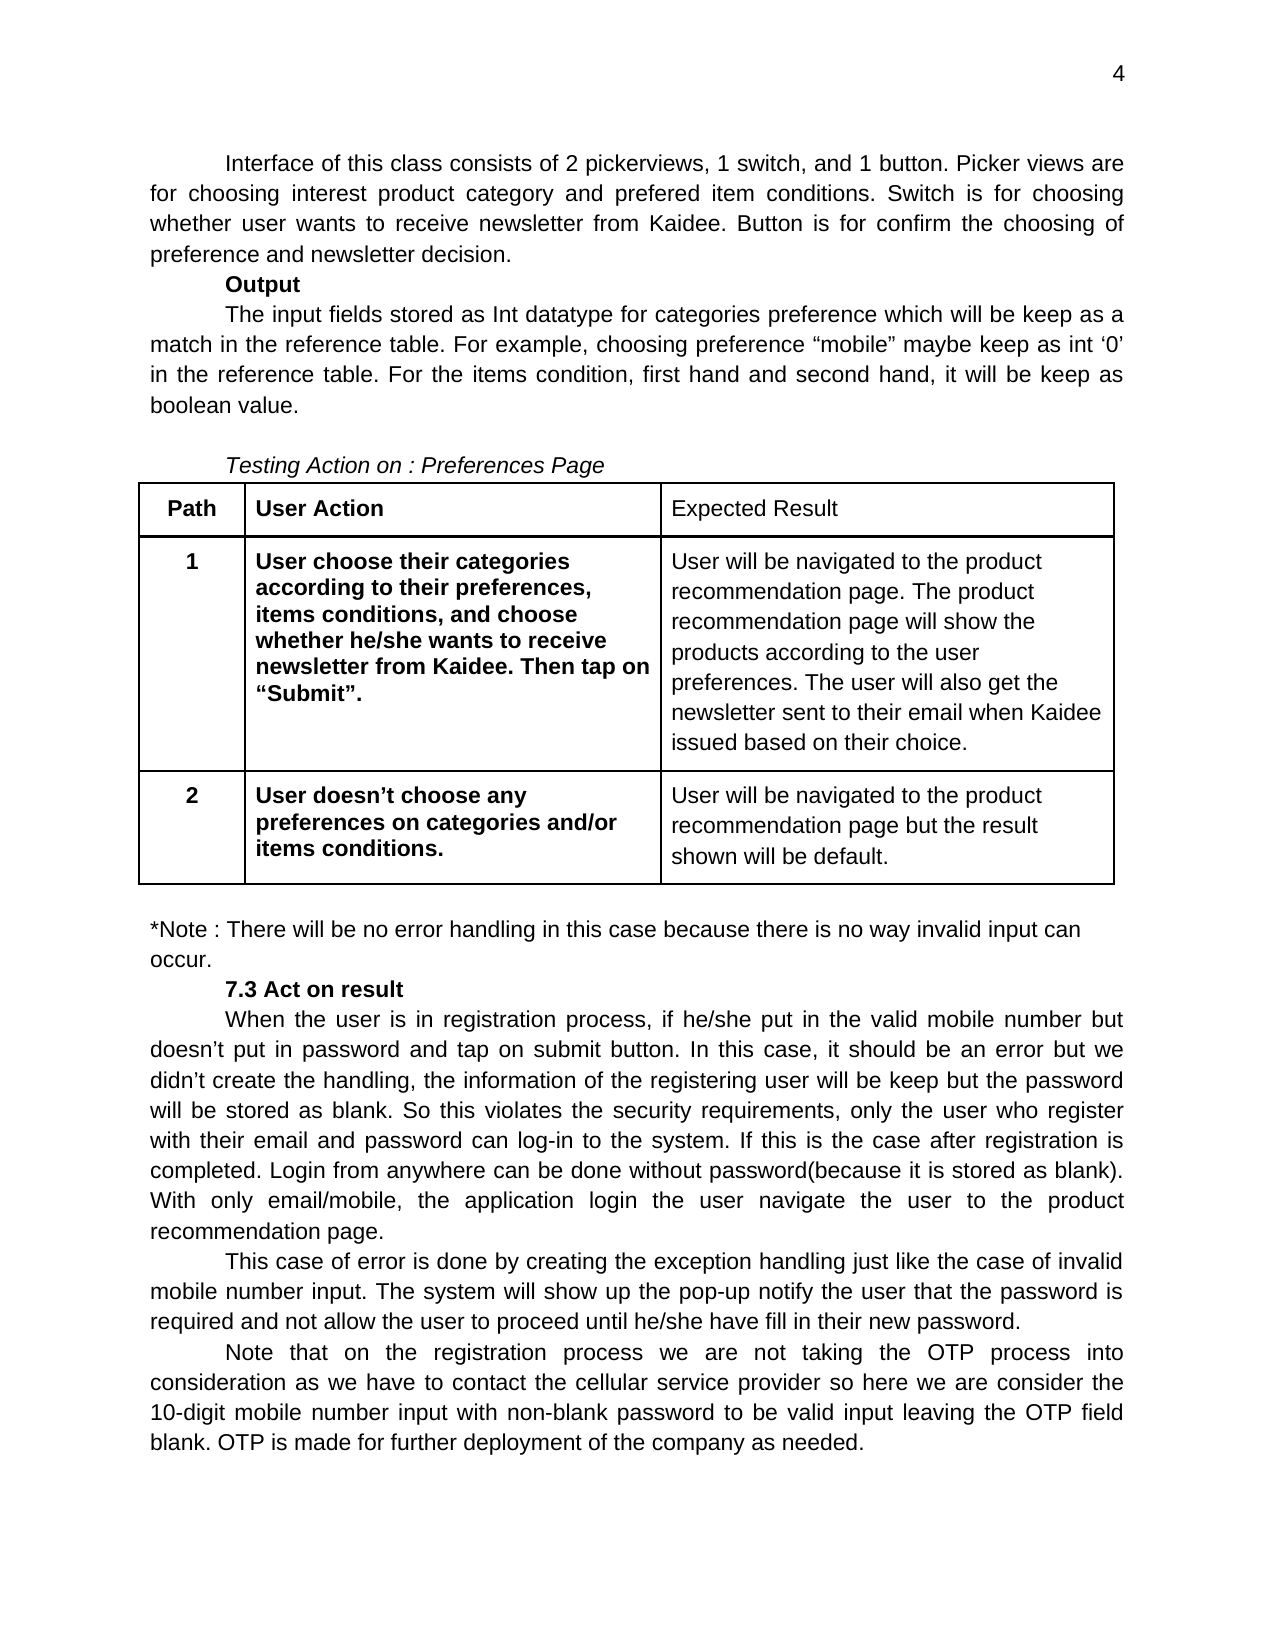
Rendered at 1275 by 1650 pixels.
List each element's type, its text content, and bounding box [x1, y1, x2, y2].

text When the user is in registration process, if he/she put in the valid mobile number but doesn’t put in password and tap on submit button. In this case, it should be an error but we didn’t create the handling, the information of the registering user will be keep but the password will be stored as blank. So this violates the security requirements, only the user who register with their email and password can log-in to the system. If this is the case after registration is completed. Login from anywhere can be done without password(because it is stored as blank). With only email/mobile, the application login the user navigate the user to the product recommendation page. [150, 1006, 1125, 1244]
table_cell 1 [140, 538, 244, 770]
table_header Path [140, 484, 244, 535]
text Output [150, 271, 1125, 297]
table_cell User doesn’t choose any preferences on categories and/or items conditions. [246, 772, 660, 883]
text The input fields stored as Int datatype for categories preference which will be keep as a match in the reference table. For example, choosing preference “mobile” maybe keep as int ‘0’ in the reference table. For the items condition, first hand and second hand, it will be keep as boolean value. [150, 301, 1125, 418]
table_cell User choose their categories according to their preferences, items conditions, and choose whether he/she wants to receive newsletter from Kaidee. Then tap on “Submit”. [246, 538, 660, 770]
text This case of error is done by creating the exception handling just like the case of invalid mobile number input. The system will show up the pop-up notify the user that the password is required and not allow the user to proceed until he/she have fill in their new password. [150, 1248, 1125, 1335]
table_header Expected Result [662, 484, 1113, 535]
table_cell User will be navigated to the product recommendation page but the result shown will be default. [662, 772, 1113, 883]
table_header User Action [246, 484, 660, 535]
table_cell 2 [140, 772, 244, 883]
text Note that on the registration process we are not taking the OTP process into consideration as we have to contact the cellular service provider so here we are consider the 10-digit mobile number input with non-blank password to be valid input leaving the OTP field blank. OTP is made for further deployment of the company as needed. [150, 1338, 1125, 1456]
subtitle 7.3 Act on result [150, 976, 1125, 1002]
text Interface of this class consists of 2 pickerviews, 1 switch, and 1 button. Picker views are for choosing interest product category and prefered item conditions. Switch is for choosing whether user wants to receive newsletter from Kaidee. Button is for confirm the choosing of preference and newsletter decision. [150, 150, 1125, 267]
text Testing Action on : Preferences Page [150, 452, 1125, 478]
table_cell User will be navigated to the product recommendation page. The product recommendation page will show the products according to the user preferences. The user will also get the newsletter sent to their email when Kaidee issued based on their choice. [662, 538, 1113, 770]
text *Note : There will be no error handling in this case because there is no way invalid input can occur. [150, 916, 1125, 972]
